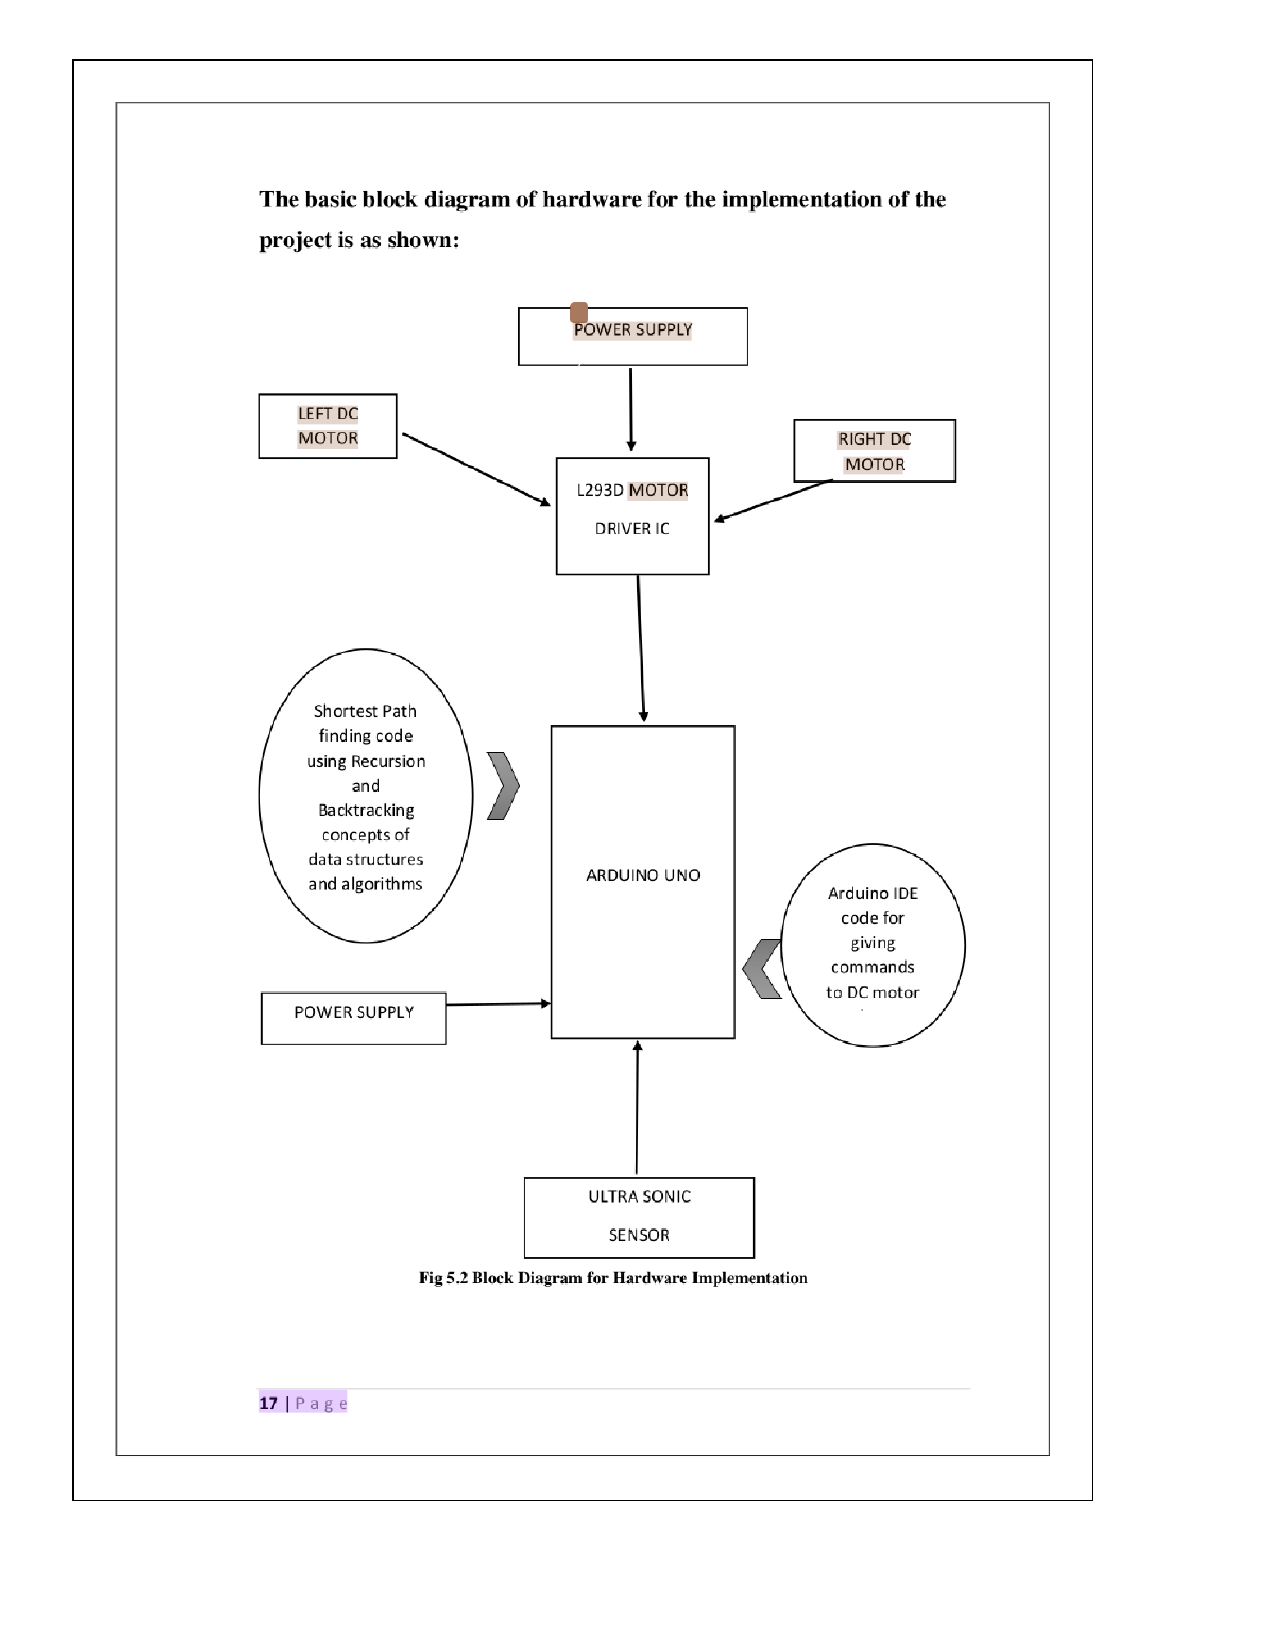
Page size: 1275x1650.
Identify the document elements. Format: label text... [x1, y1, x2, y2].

picture [72, 371, 1093, 1501]
text 7 [60, 354, 1098, 371]
picture [72, 59, 1093, 354]
